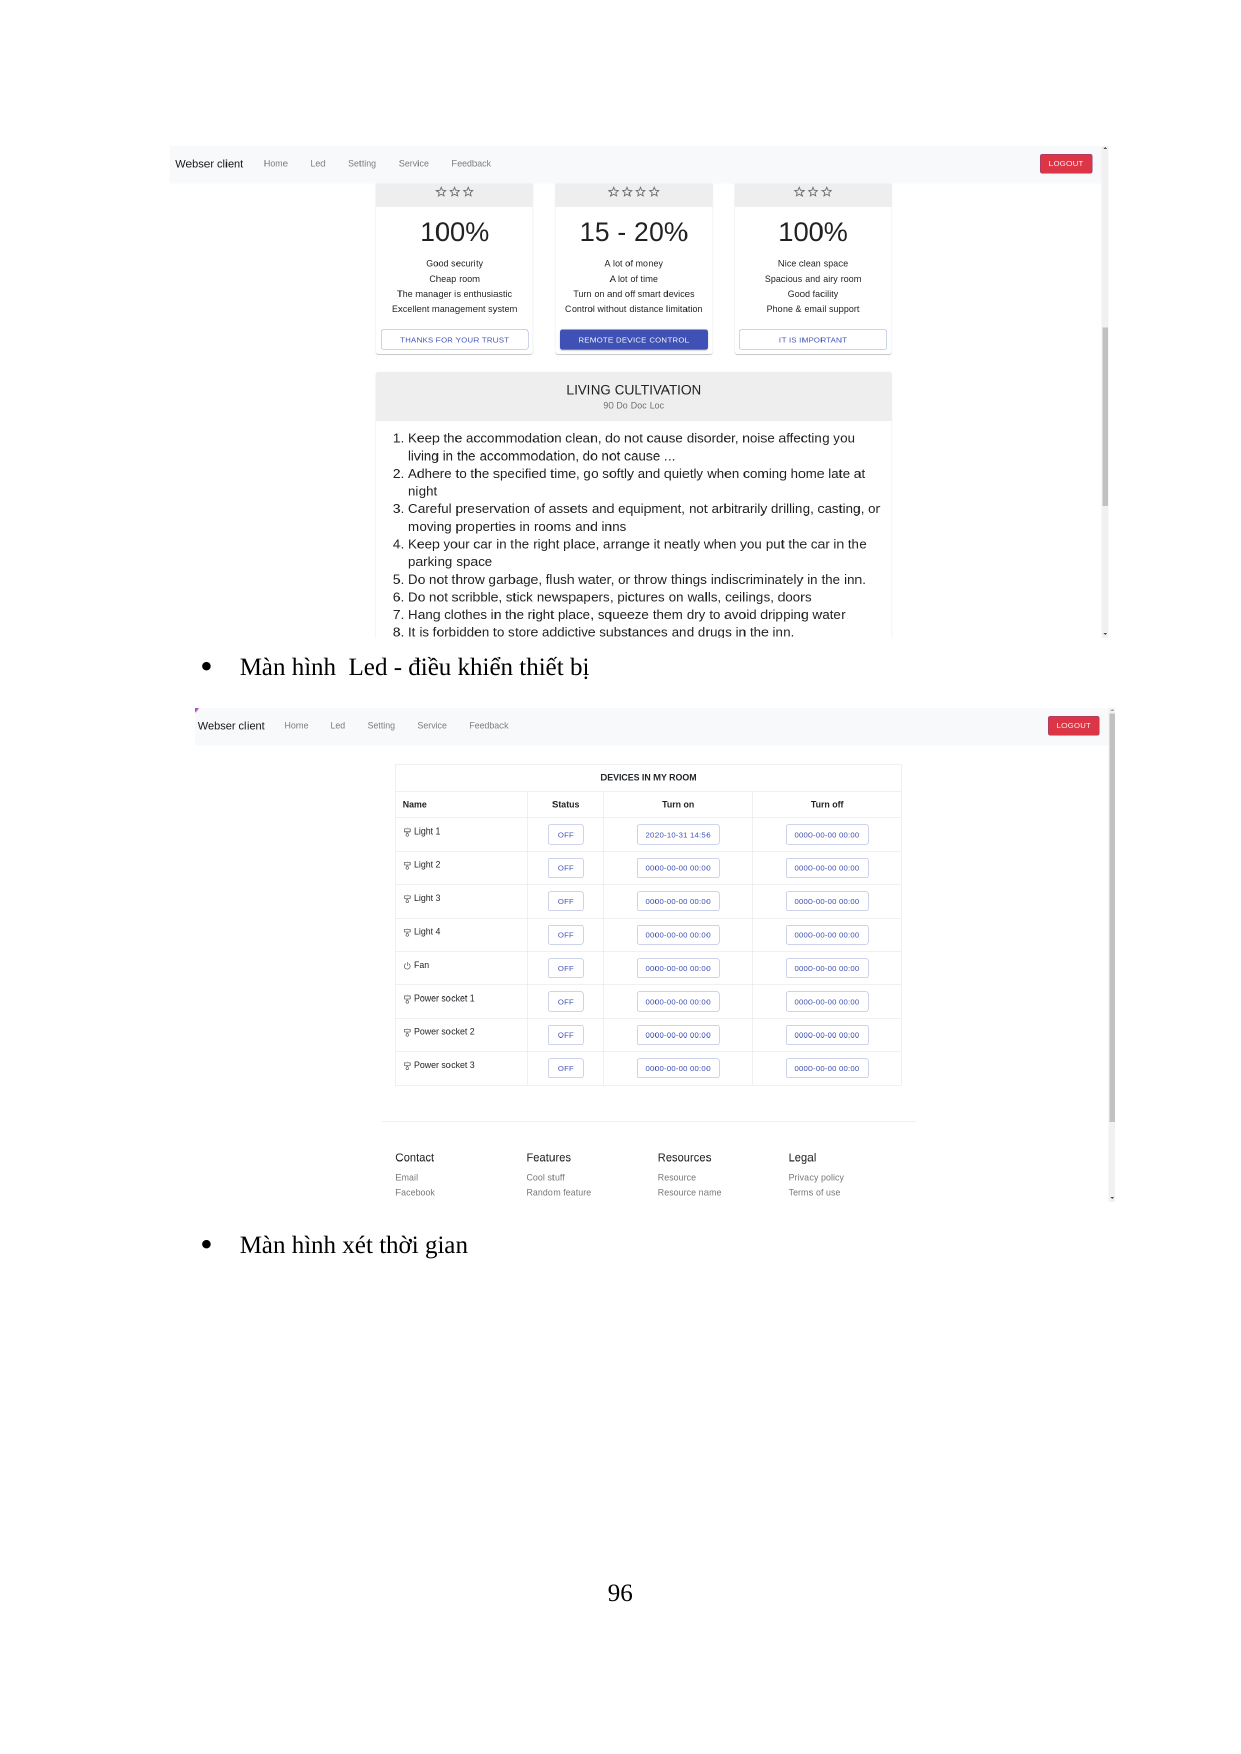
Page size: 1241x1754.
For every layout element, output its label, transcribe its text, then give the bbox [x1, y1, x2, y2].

picture [195, 708, 1115, 1202]
picture [169, 146, 1109, 638]
